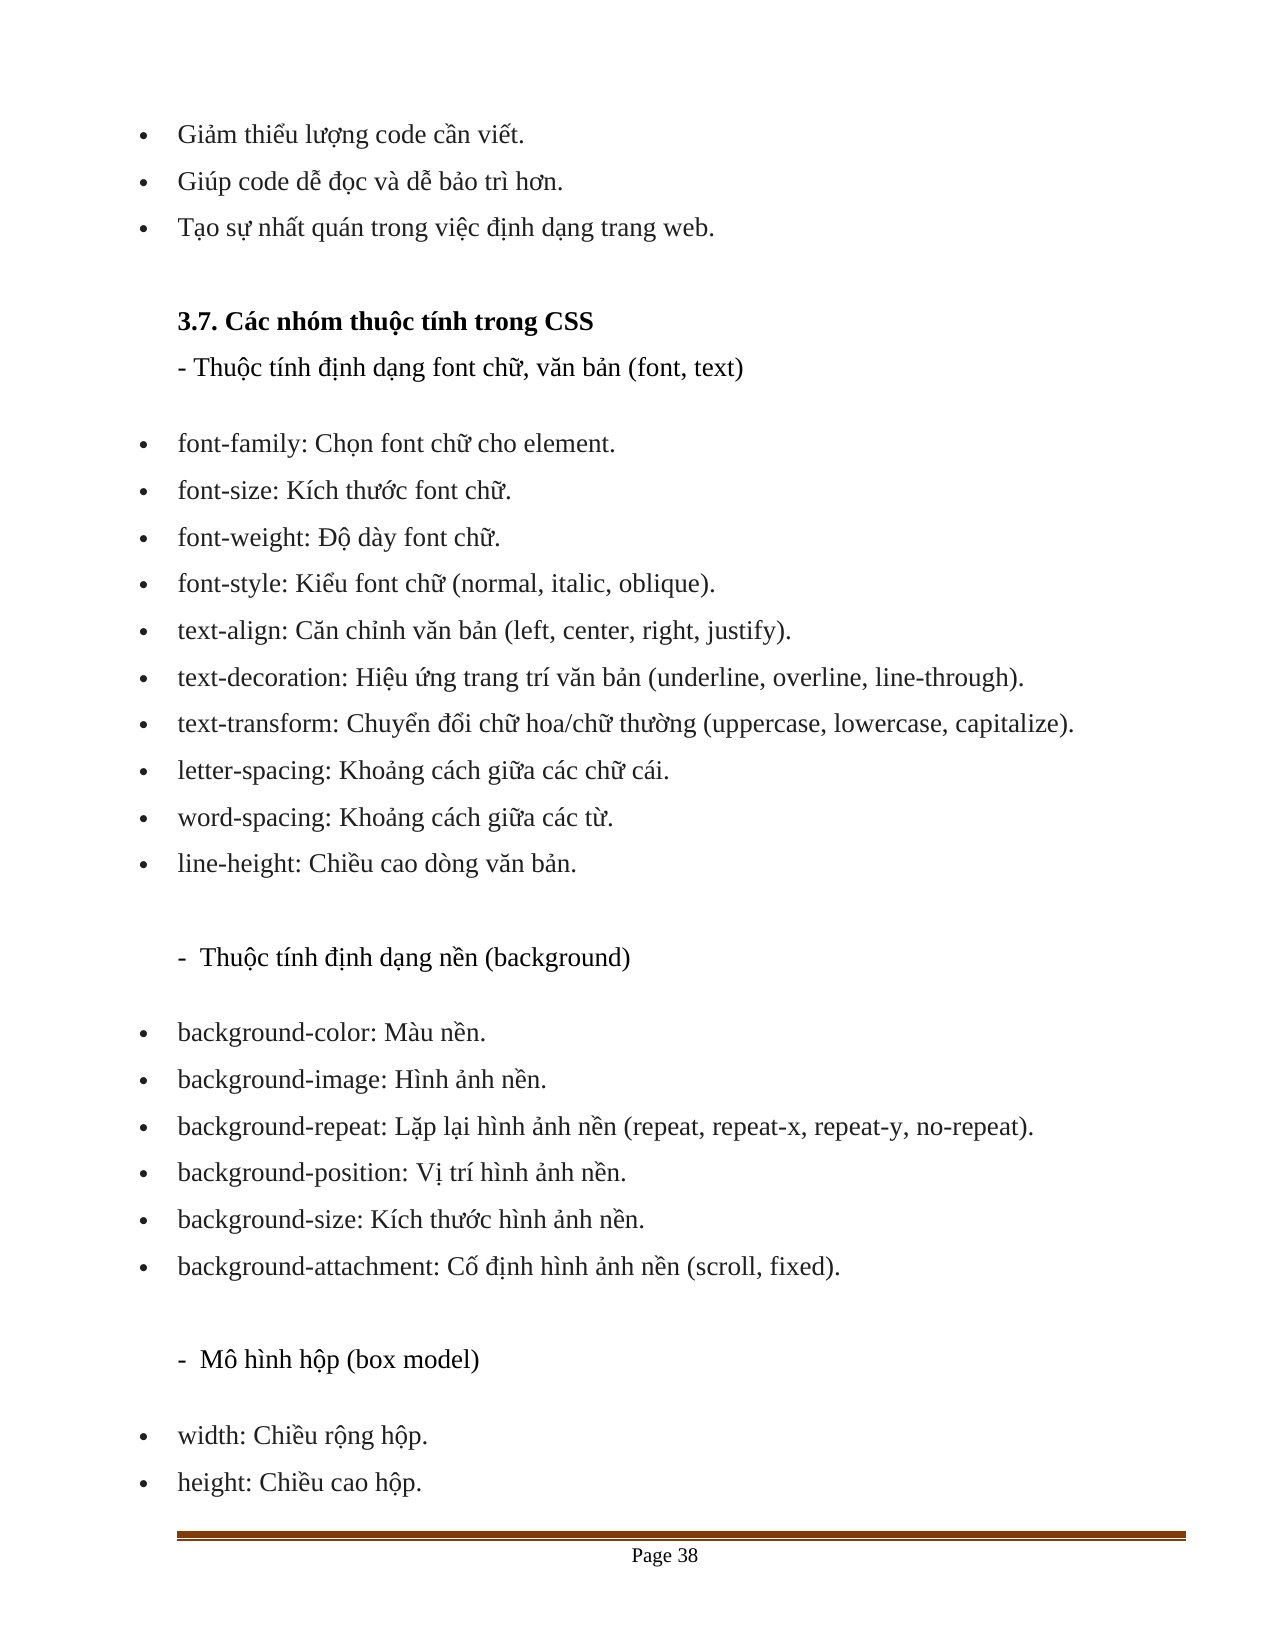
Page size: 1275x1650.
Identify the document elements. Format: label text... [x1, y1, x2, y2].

list text-transform: Chuyển đổi chữ hoa/chữ thường (uppercase, lowercase, capitalize). [140, 707, 1186, 738]
list text-decoration: Hiệu ứng trang trí văn bản (underline, overline, line-through). [140, 661, 1186, 692]
list background-repeat: Lặp lại hình ảnh nền (repeat, repeat-x, repeat-y, no-repeat). [140, 1110, 1186, 1141]
list width: Chiều rộng hộp. [140, 1419, 1186, 1450]
text - Thuộc tính định dạng nền (background) [177, 941, 1186, 972]
text 3.7. Các nhóm thuộc tính trong CSS [177, 305, 1186, 336]
list line-height: Chiều cao dòng văn bản. [140, 847, 1186, 878]
list Giúp code dễ đọc và dễ bảo trì hơn. [140, 165, 1186, 196]
list font-style: Kiểu font chữ (normal, italic, oblique). [140, 567, 1186, 598]
list background-color: Màu nền. [140, 1016, 1186, 1048]
list word-spacing: Khoảng cách giữa các từ. [140, 801, 1186, 832]
list text-align: Căn chỉnh văn bản (left, center, right, justify). [140, 614, 1186, 645]
list font-weight: Độ dày font chữ. [140, 521, 1186, 552]
list Giảm thiểu lượng code cần viết. [140, 118, 1186, 149]
list height: Chiều cao hộp. [140, 1466, 1186, 1497]
list background-image: Hình ảnh nền. [140, 1063, 1186, 1094]
list letter-spacing: Khoảng cách giữa các chữ cái. [140, 754, 1186, 785]
list font-family: Chọn font chữ cho element. [140, 427, 1186, 458]
text - Mô hình hộp (box model) [177, 1343, 1186, 1374]
list font-size: Kích thước font chữ. [140, 474, 1186, 505]
list background-attachment: Cố định hình ảnh nền (scroll, fixed). [140, 1250, 1186, 1281]
list Tạo sự nhất quán trong việc định dạng trang web. [140, 211, 1186, 243]
text - Thuộc tính định dạng font chữ, văn bản (font, text) [177, 351, 1186, 383]
list background-size: Kích thước hình ảnh nền. [140, 1203, 1186, 1234]
list background-position: Vị trí hình ảnh nền. [140, 1156, 1186, 1188]
